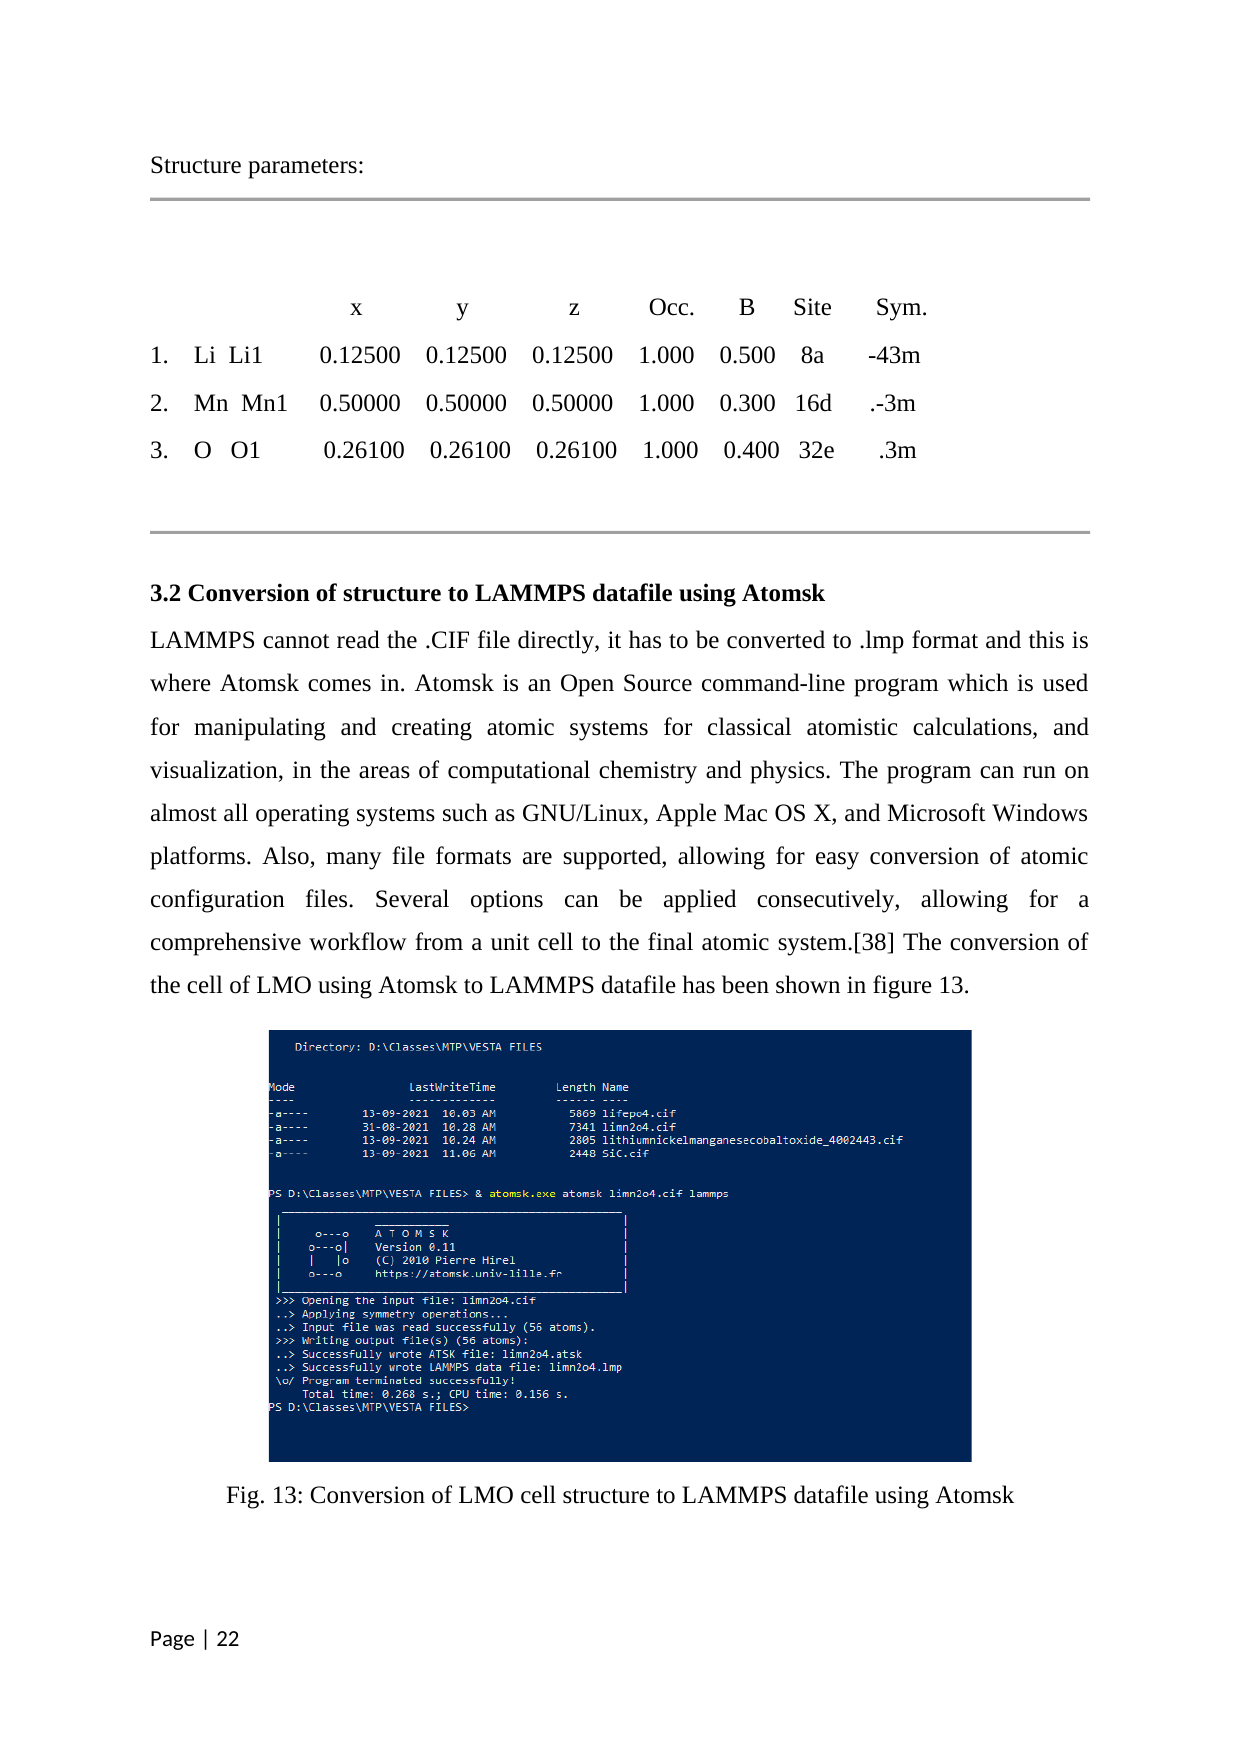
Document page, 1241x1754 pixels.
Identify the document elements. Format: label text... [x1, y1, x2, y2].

text 2. Mn Mn1 0.50000 0.50000 0.50000 1.000 0.300 16d .-3m [150, 388, 1090, 416]
text 3. O O1 0.26100 0.26100 0.26100 1.000 0.400 32e .3m [150, 435, 1090, 464]
text 3.2 Conversion of structure to LAMMPS datafile using Atomsk [150, 578, 1090, 606]
text x y z Occ. B Site Sym. [150, 292, 1090, 321]
text Fig. 13: Conversion of LMO cell structure to LAMMPS datafile using Atomsk [150, 1481, 1090, 1509]
text LAMMPS cannot read the .CIF file directly, it has to be converted to .lmp format and this is where Atomsk comes in. Atomsk is an Open Source command-line program which is used for manipulating and creating atomic systems for classical atomistic calculations, and visualization, in the areas of computational chemistry and physics. The program can run on almost all operating systems such as GNU/Linux, Apple Mac OS X, and Microsoft Windows platforms. Also, many file formats are supported, allowing for easy conversion of atomic configuration files. Several options can be applied consecutively, allowing for a comprehensive workflow from a unit cell to the final atomic system.[38] The conversion of the cell of LMO using Atomsk to LAMMPS datafile has been shown in figure 13. [150, 625, 1090, 999]
text 1. Li Li1 0.12500 0.12500 0.12500 1.000 0.500 8a -43m [150, 340, 1090, 369]
text Structure parameters: [150, 150, 1090, 179]
picture [268, 1030, 972, 1462]
